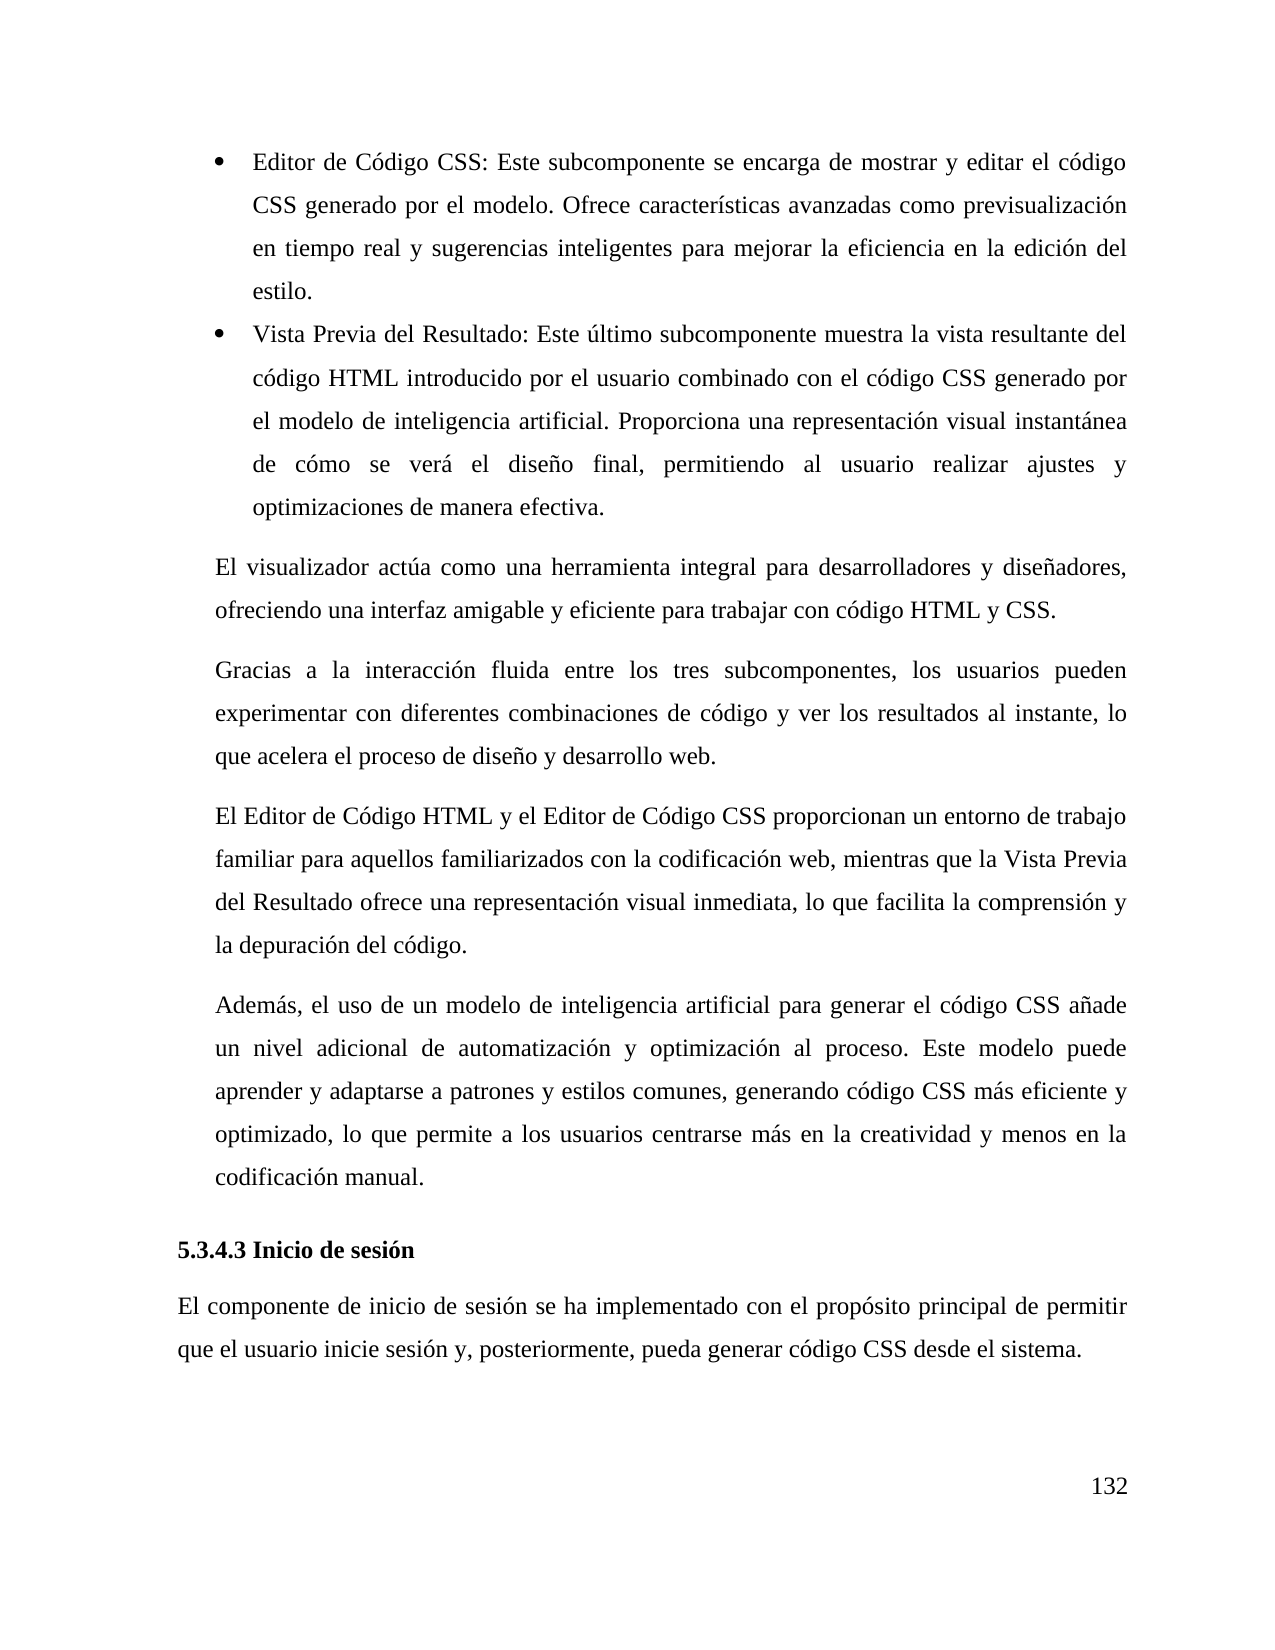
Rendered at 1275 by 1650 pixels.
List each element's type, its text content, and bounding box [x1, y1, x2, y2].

text Gracias a la interacción fluida entre los tres subcomponentes, los usuarios pueden experimentar con diferentes combinaciones de código y ver los resultados al instante, lo que acelera el proceso de diseño y desarrollo web. [215, 655, 1128, 770]
list Editor de Código CSS: Este subcomponente se encarga de mostrar y editar el código CSS generado por el modelo. Ofrece características avanzadas como previsualización en tiempo real y sugerencias inteligentes para mejorar la eficiencia en la edición del estilo. [215, 147, 1128, 305]
text El componente de inicio de sesión se ha implementado con el propósito principal de permitir que el usuario inicie sesión y, posteriormente, pueda generar código CSS desde el sistema. [177, 1291, 1128, 1363]
text El visualizador actúa como una herramienta integral para desarrolladores y diseñadores, ofreciendo una interfaz amigable y eficiente para trabajar con código HTML y CSS. [215, 552, 1128, 624]
text Además, el uso de un modelo de inteligencia artificial para generar el código CSS añade un nivel adicional de automatización y optimización al proceso. Este modelo puede aprender y adaptarse a patrones y estilos comunes, generando código CSS más eficiente y optimizado, lo que permite a los usuarios centrarse más en la creatividad y menos en la codificación manual. [215, 990, 1128, 1191]
subtitle 5.3.4.3 Inicio de sesión [177, 1235, 1128, 1263]
text El Editor de Código HTML y el Editor de Código CSS proporcionan un entorno de trabajo familiar para aquellos familiarizados con la codificación web, mientras que la Vista Previa del Resultado ofrece una representación visual inmediata, lo que facilita la comprensión y la depuración del código. [215, 801, 1128, 959]
list Vista Previa del Resultado: Este último subcomponente muestra la vista resultante del código HTML introducido por el usuario combinado con el código CSS generado por el modelo de inteligencia artificial. Proporciona una representación visual instantánea de cómo se verá el diseño final, permitiendo al usuario realizar ajustes y optimizaciones de manera efectiva. [215, 319, 1128, 521]
